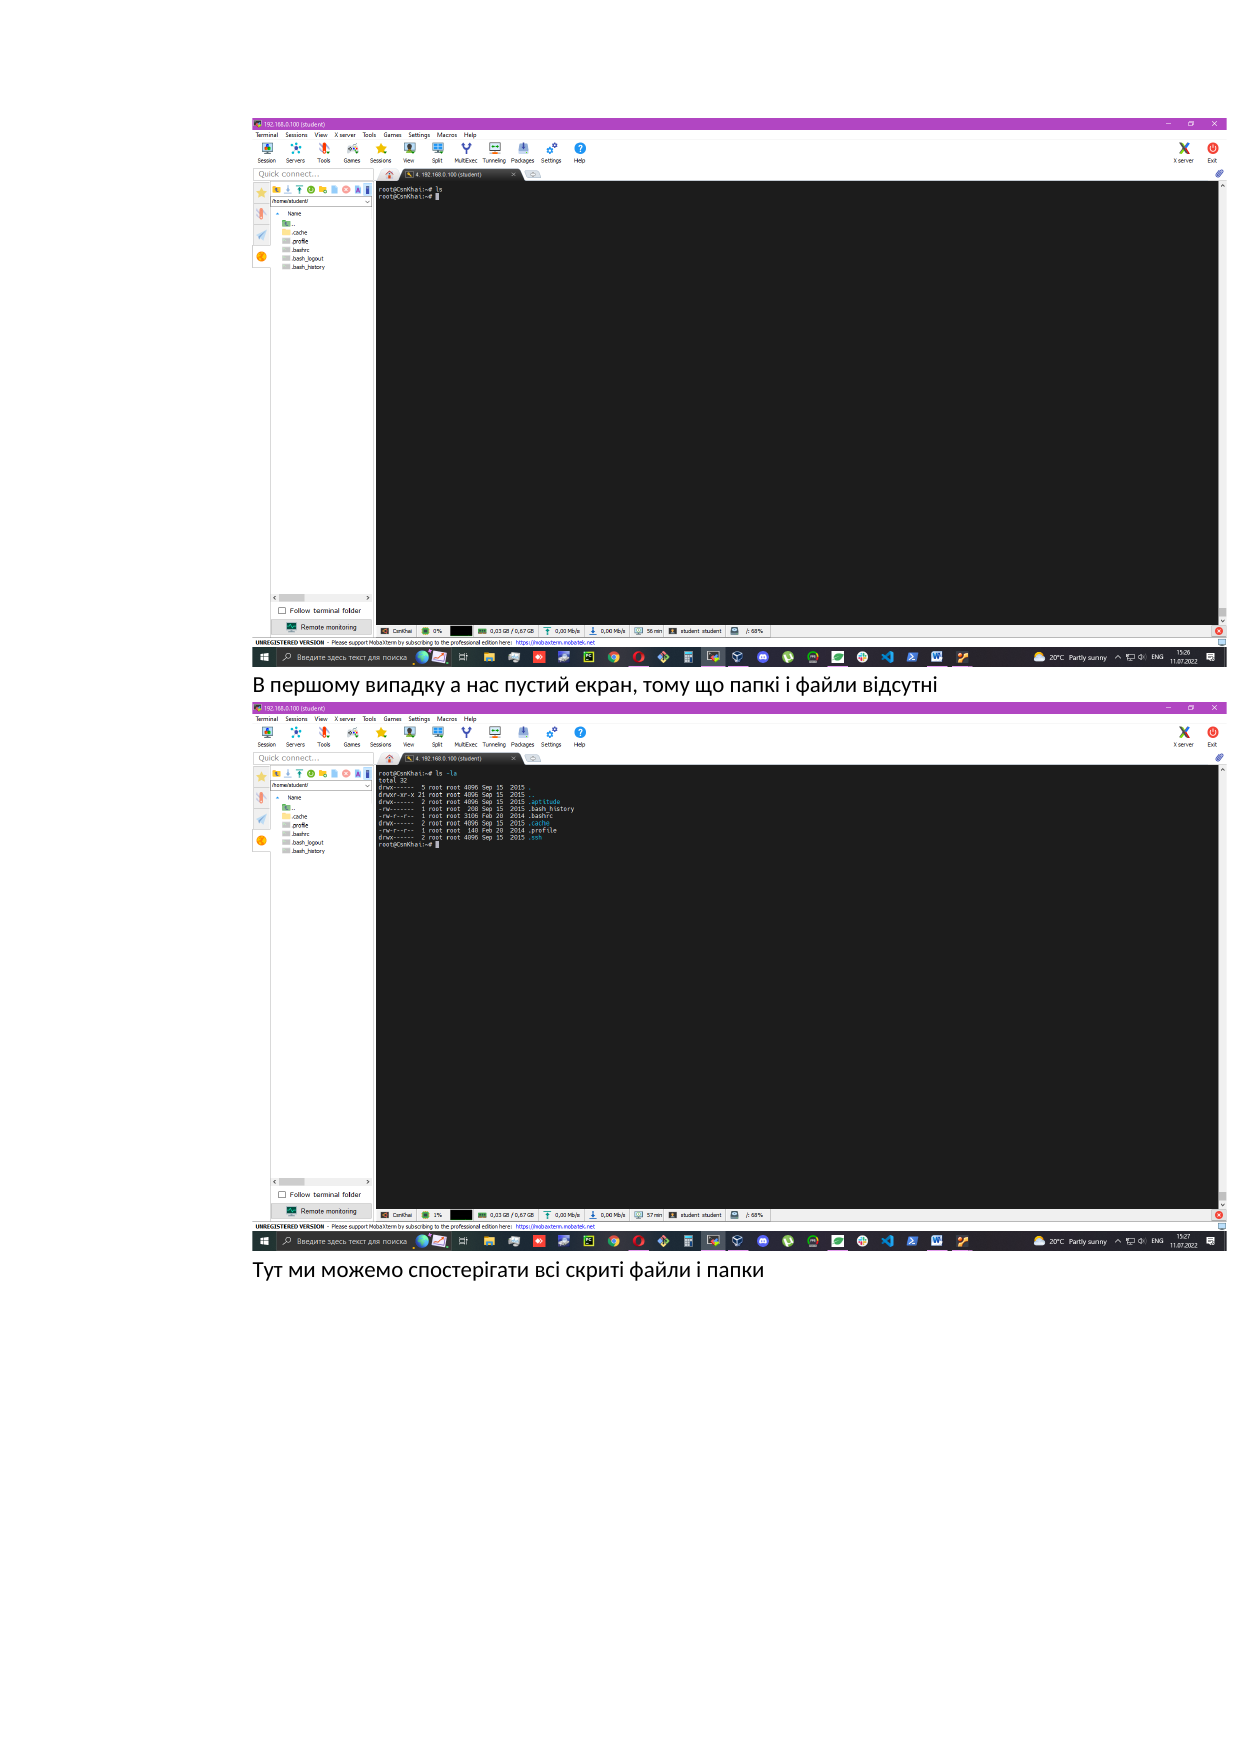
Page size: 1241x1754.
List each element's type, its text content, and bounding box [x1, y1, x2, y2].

list Тут ми можемо спостерігати всі скриті файли і папки [252, 1255, 1152, 1283]
picture [252, 702, 1227, 1251]
list В першому випадку а нас пустий екран, тому що папкі і файли відсутні [252, 670, 1152, 698]
picture [252, 118, 1227, 667]
